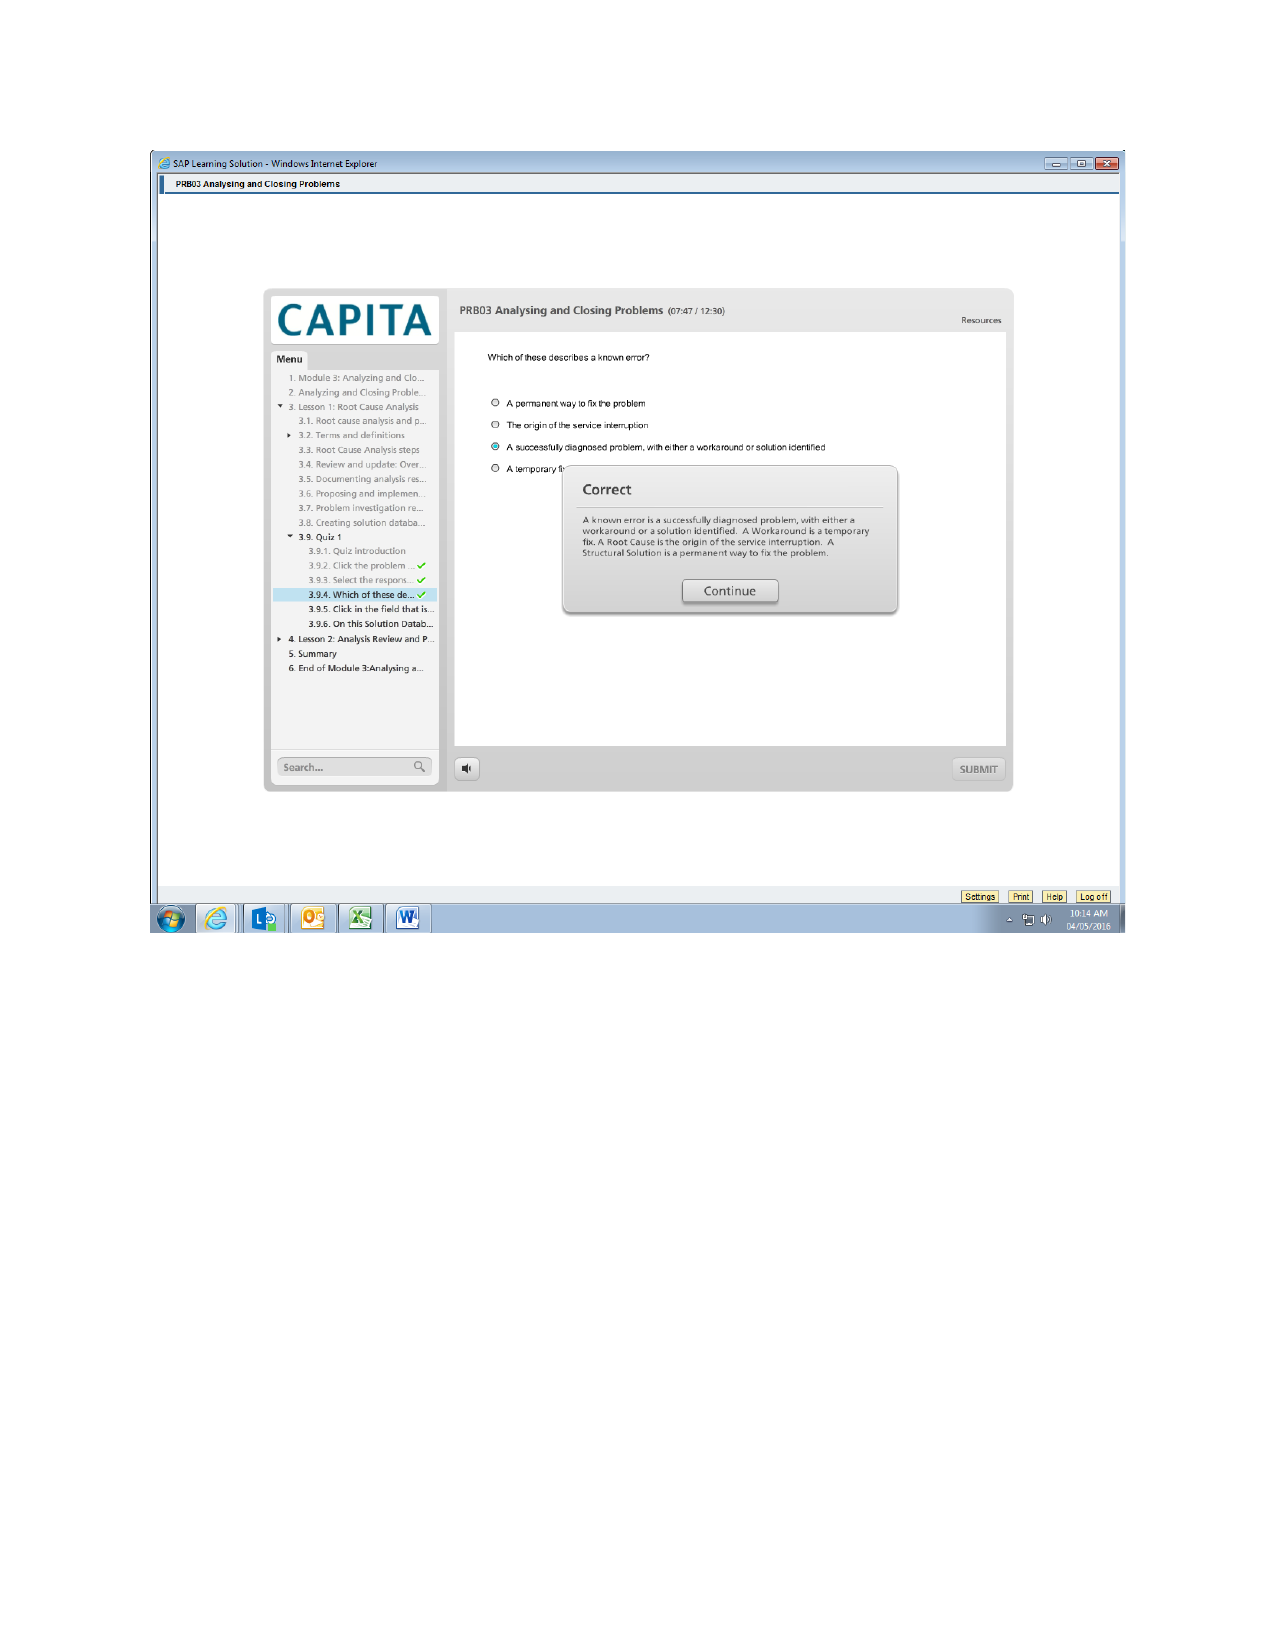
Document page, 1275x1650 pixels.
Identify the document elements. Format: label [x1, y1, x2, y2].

picture [150, 150, 1125, 933]
